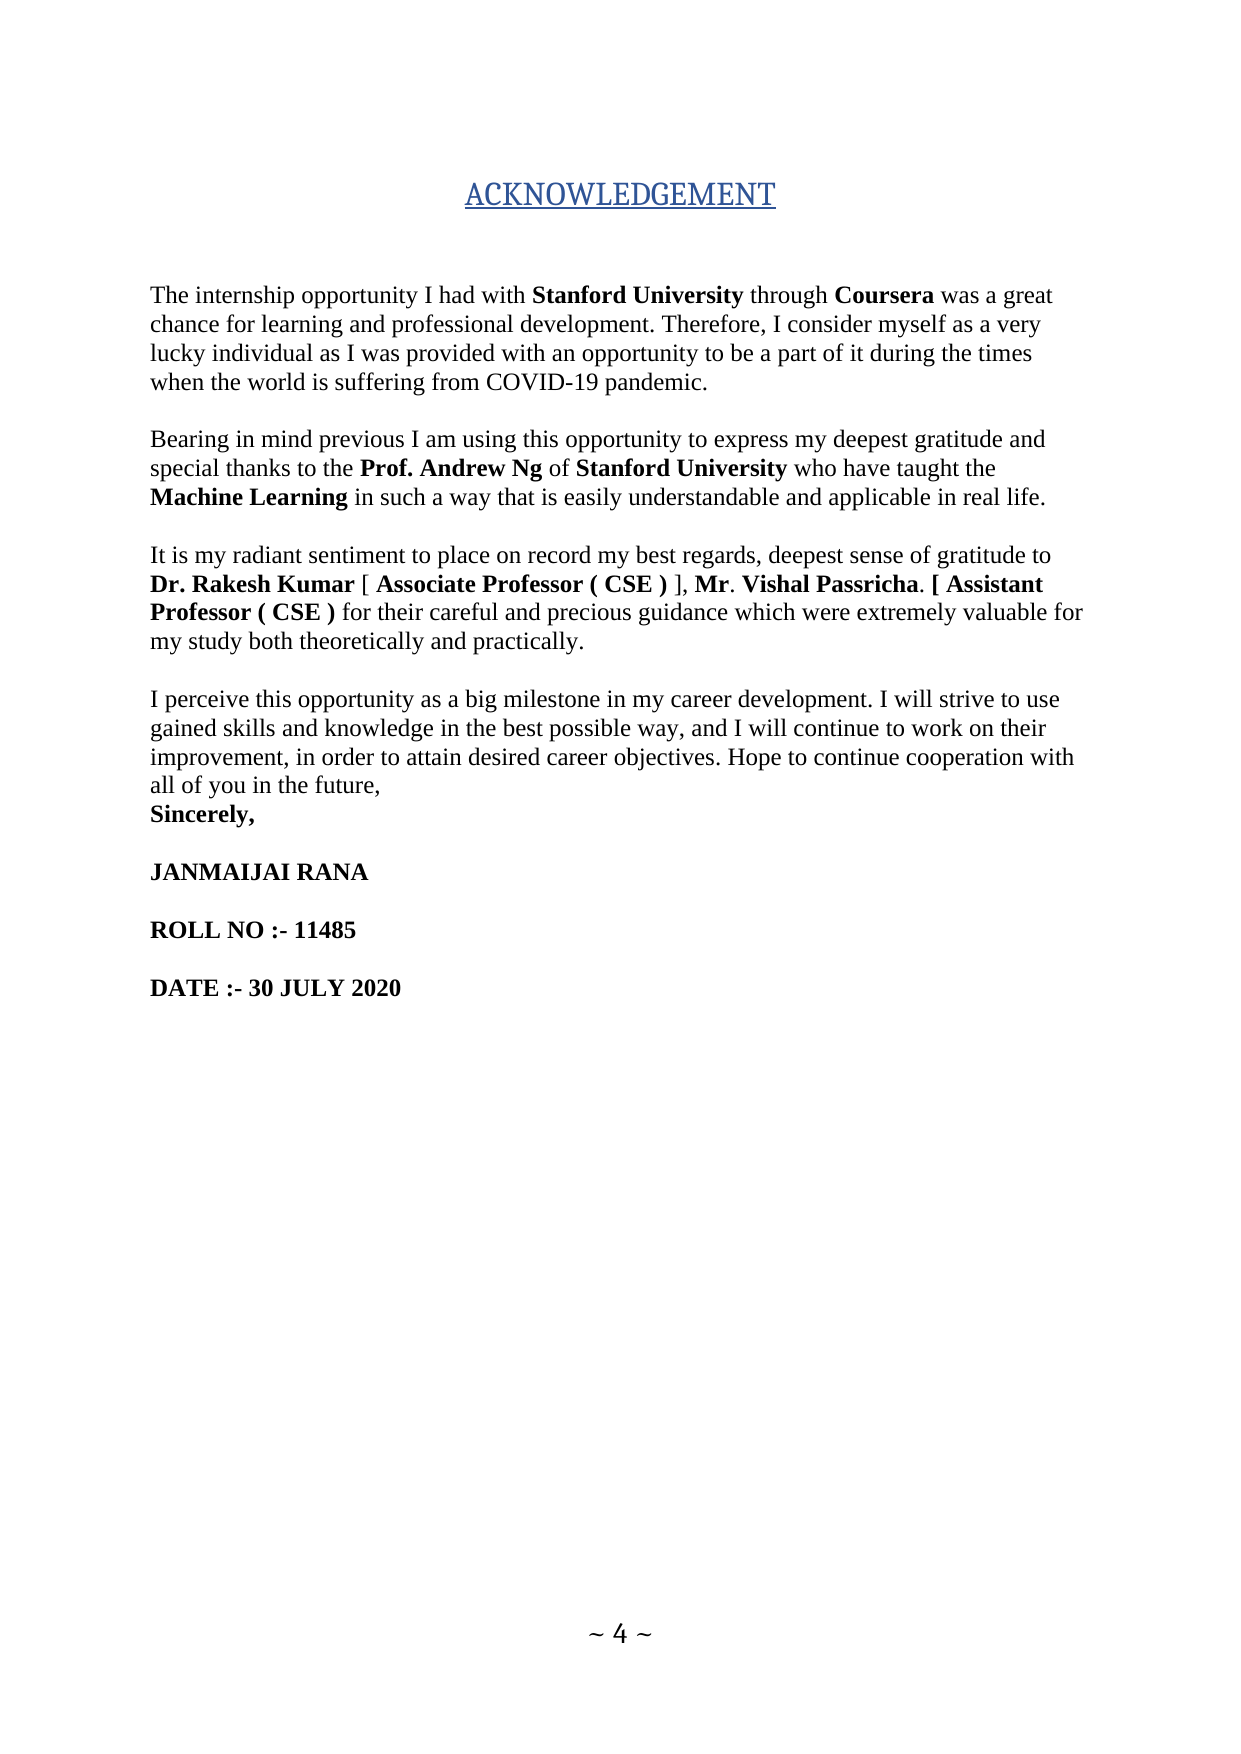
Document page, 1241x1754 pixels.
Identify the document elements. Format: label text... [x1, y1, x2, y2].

text The internship opportunity I had with Stanford University through Coursera was a great chance for learning and professional development. Therefore, I consider myself as a very lucky individual as I was provided with an opportunity to be a part of it during the times when the world is suffering from COVID-19 pandemic. [150, 280, 1090, 395]
text It is my radiant sentiment to place on record my best regards, deepest sense of gratitude to Dr. Rakesh Kumar [ Associate Professor ( CSE ) ], Mr. Vishal Passricha. [ Assistant Professor ( CSE ) for their careful and precious guidance which were extremely valuable for my study both theoretically and practically. [150, 540, 1090, 655]
text Bearing in mind previous I am using this opportunity to express my deepest gratitude and special thanks to the Prof. Andrew Ng of Stanford University who have taught the Machine Learning in such a way that is easily understandable and applicable in real life. [150, 424, 1090, 511]
text DATE :- 30 JULY 2020 [150, 973, 1090, 1002]
text JANMAIJAI RANA [150, 857, 1090, 886]
text I perceive this opportunity as a big milestone in my career development. I will strive to use gained skills and knowledge in the best possible way, and I will continue to work on their improvement, in order to attain desired career objectives. Hope to continue cooperation with all of you in the future, Sincerely, [150, 684, 1090, 828]
subtitle ACKNOWLEDGEMENT [150, 175, 1090, 213]
text ROLL NO :- 11485 [150, 915, 1090, 944]
